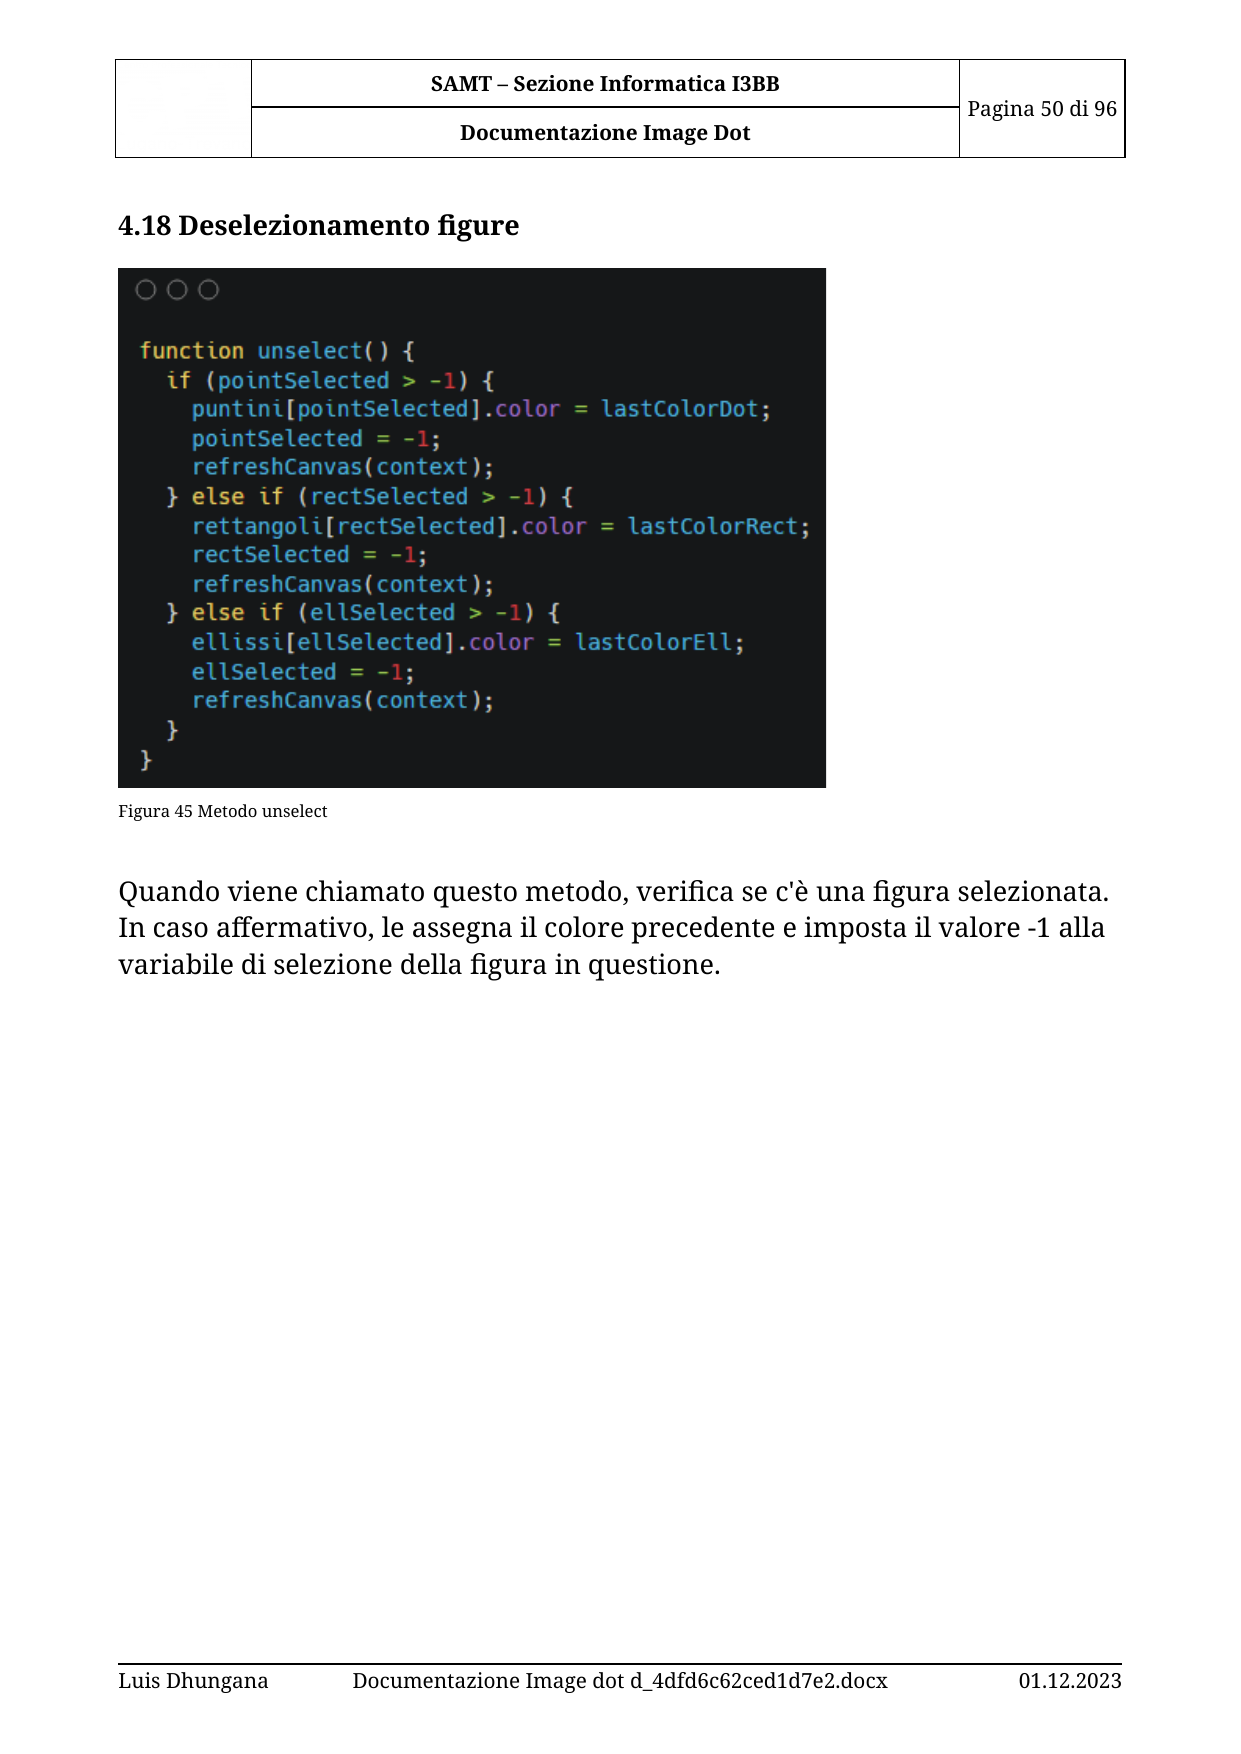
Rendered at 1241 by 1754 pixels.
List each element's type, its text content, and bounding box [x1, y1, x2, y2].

picture [115, 60, 251, 157]
text Quando viene chiamato questo metodo, verifica se c'è una figura selezionata. In caso affermativo, le assegna il colore precedente e imposta il valore -1 alla variabile di selezione della figura in questione. [118, 872, 1122, 983]
subtitle Deselezionamento figure [118, 207, 1122, 244]
picture [118, 268, 827, 788]
